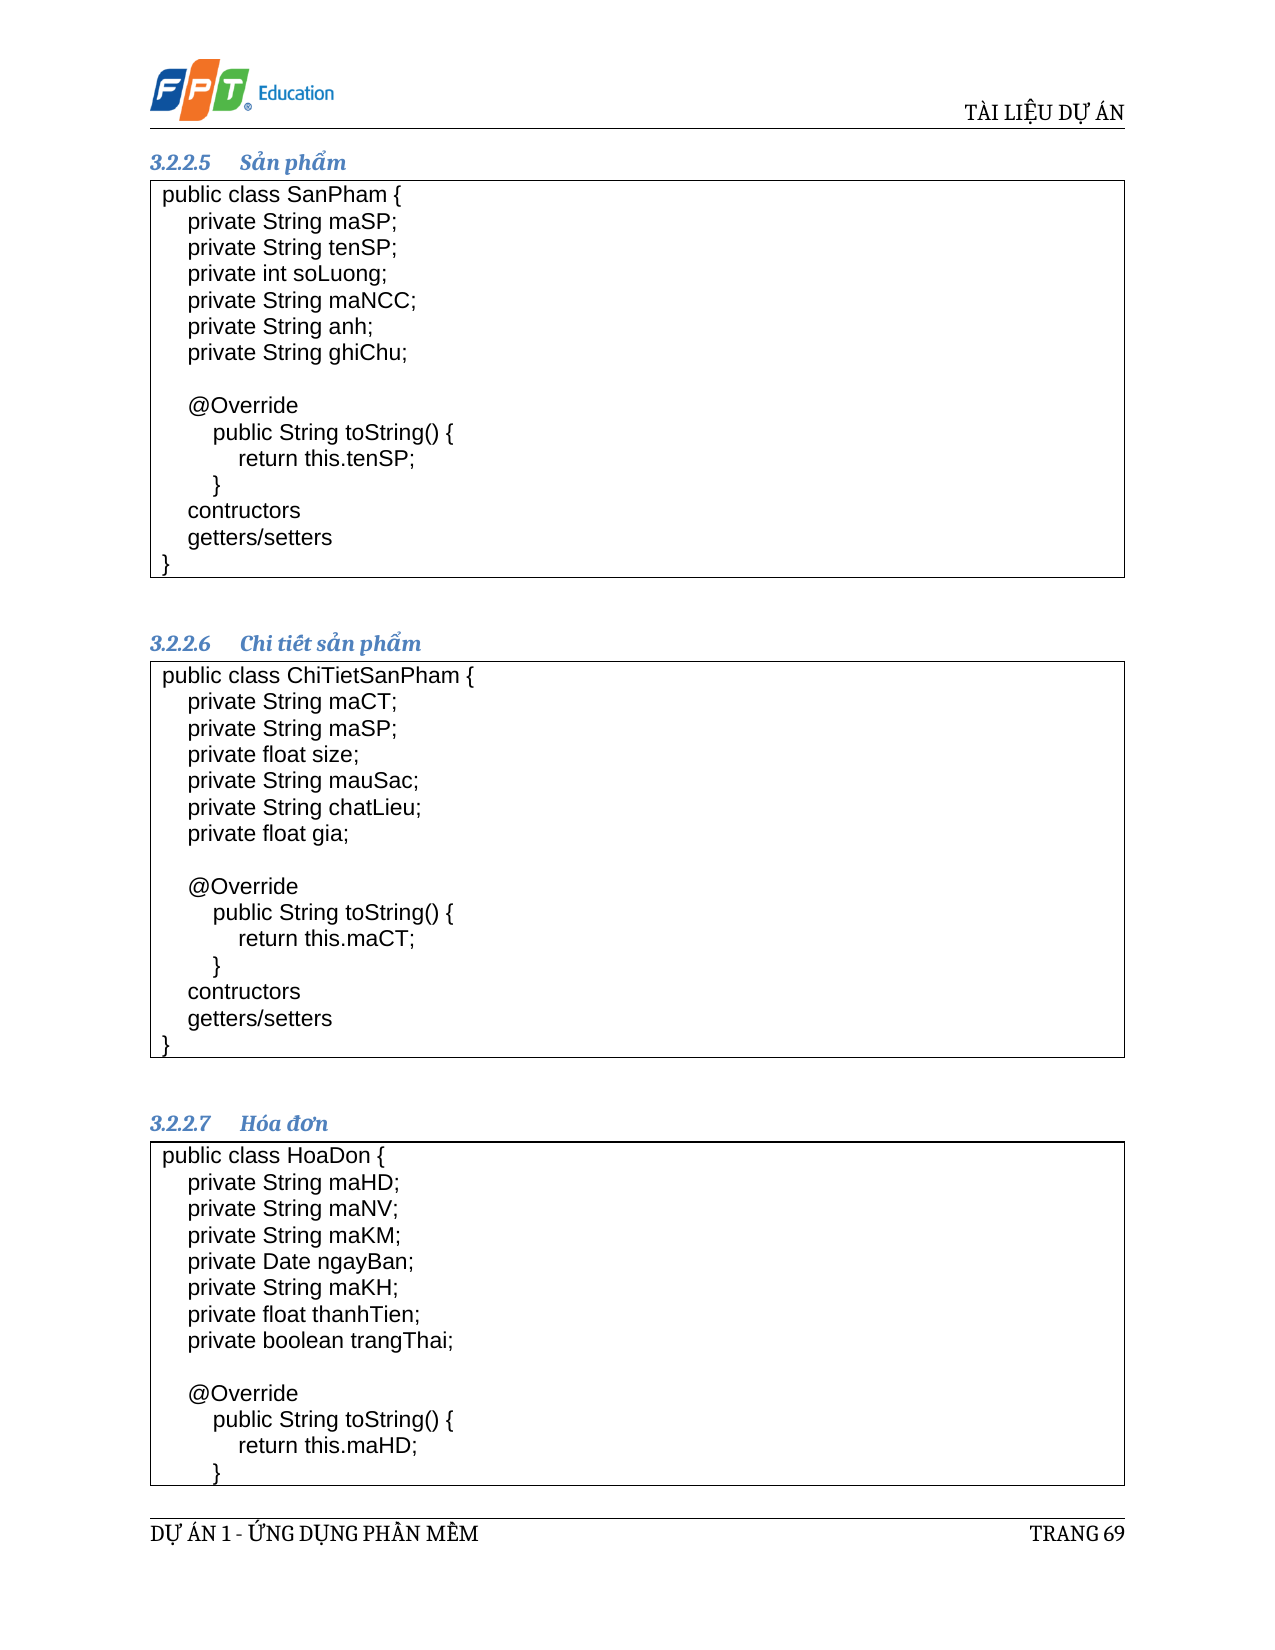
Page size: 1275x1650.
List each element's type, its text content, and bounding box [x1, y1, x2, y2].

subtitle Chi tiết sản phẩm [150, 631, 1125, 657]
subtitle Hóa đơn [150, 1111, 1125, 1138]
picture [150, 59, 336, 121]
table_header public class ChiTietSanPham { private String maCT; private String maSP; private float size; private String mauSac; private String chatLieu; private float gia; @Override public String toString() { return this.maCT; } contructors getters/setters } [151, 662, 1124, 1057]
table_header public class SanPham { private String maSP; private String tenSP; private int soLuong; private String maNCC; private String anh; private String ghiChu; @Override public String toString() { return this.tenSP; } contructors getters/setters } [151, 181, 1124, 577]
subtitle Sản phẩm [150, 150, 1125, 176]
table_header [151, 1143, 1124, 1485]
